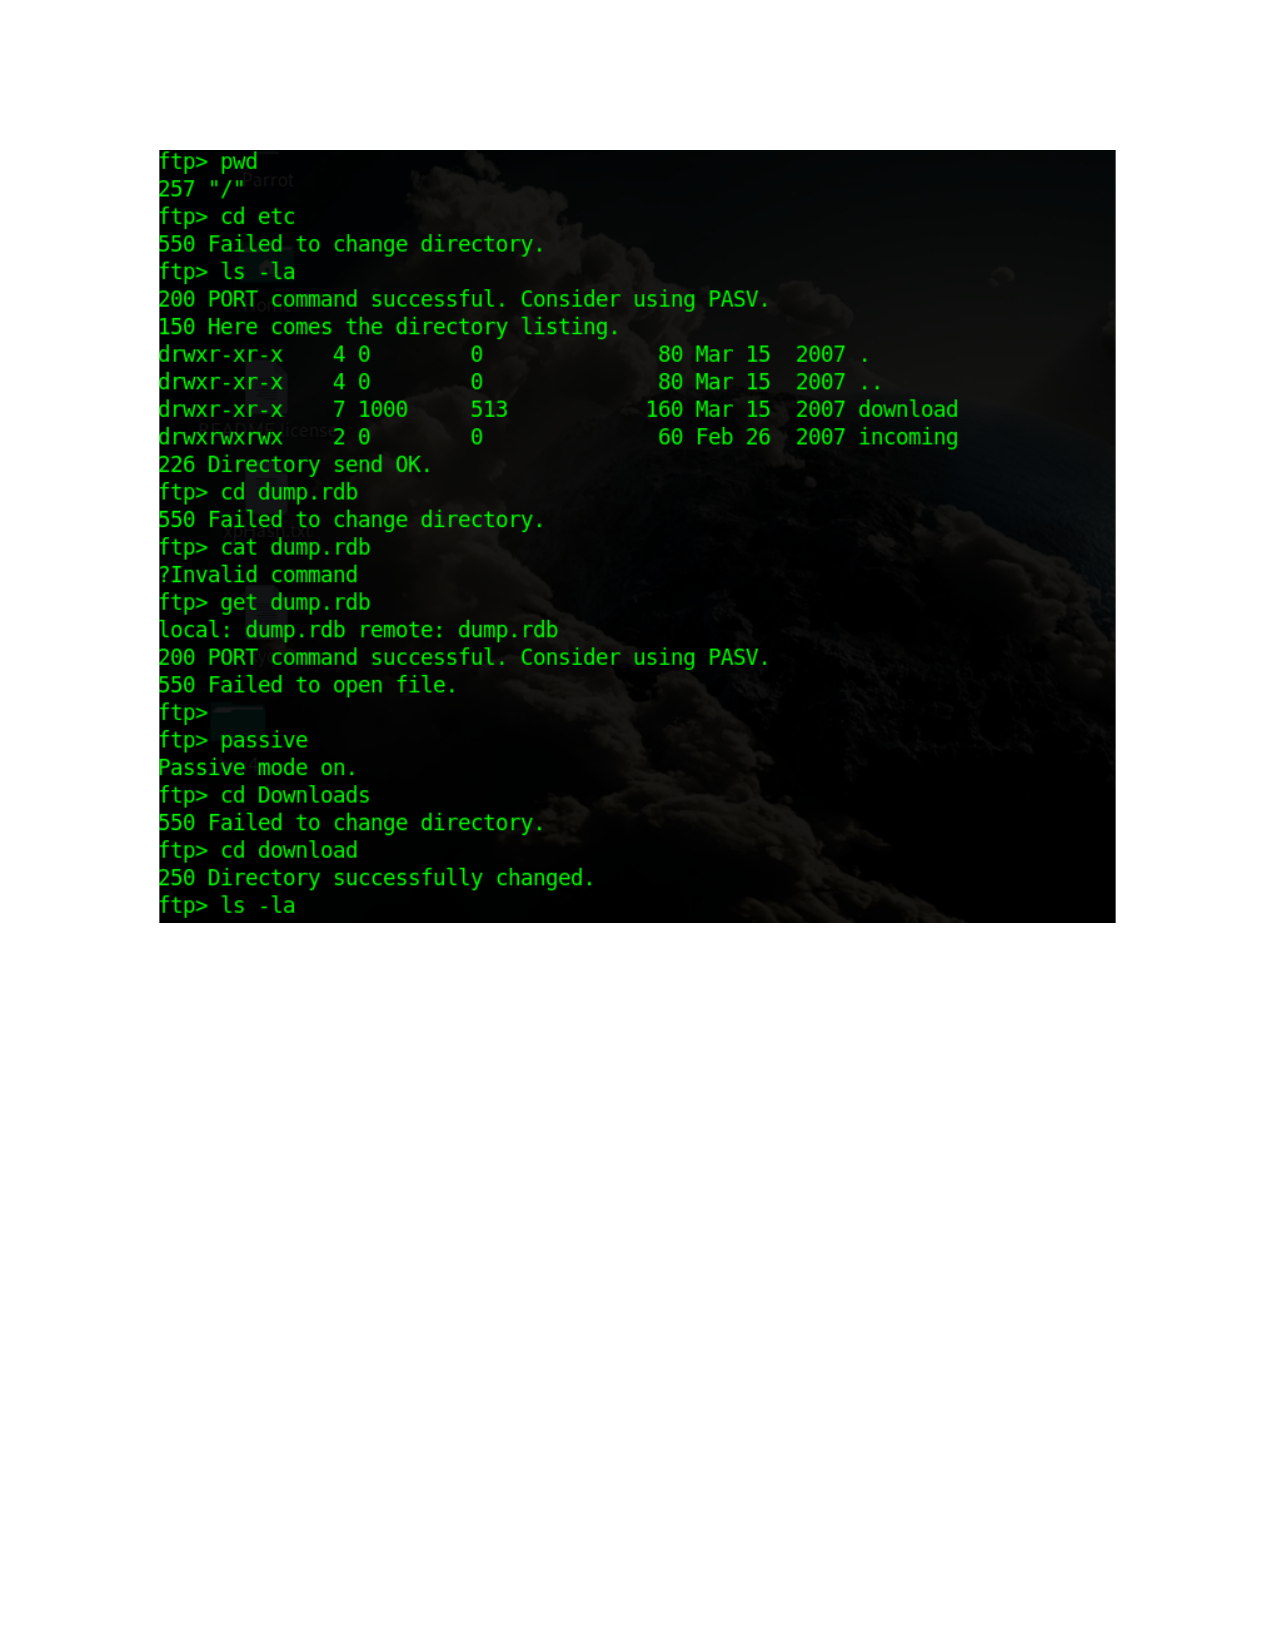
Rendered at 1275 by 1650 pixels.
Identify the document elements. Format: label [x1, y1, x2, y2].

picture [159, 150, 1116, 923]
